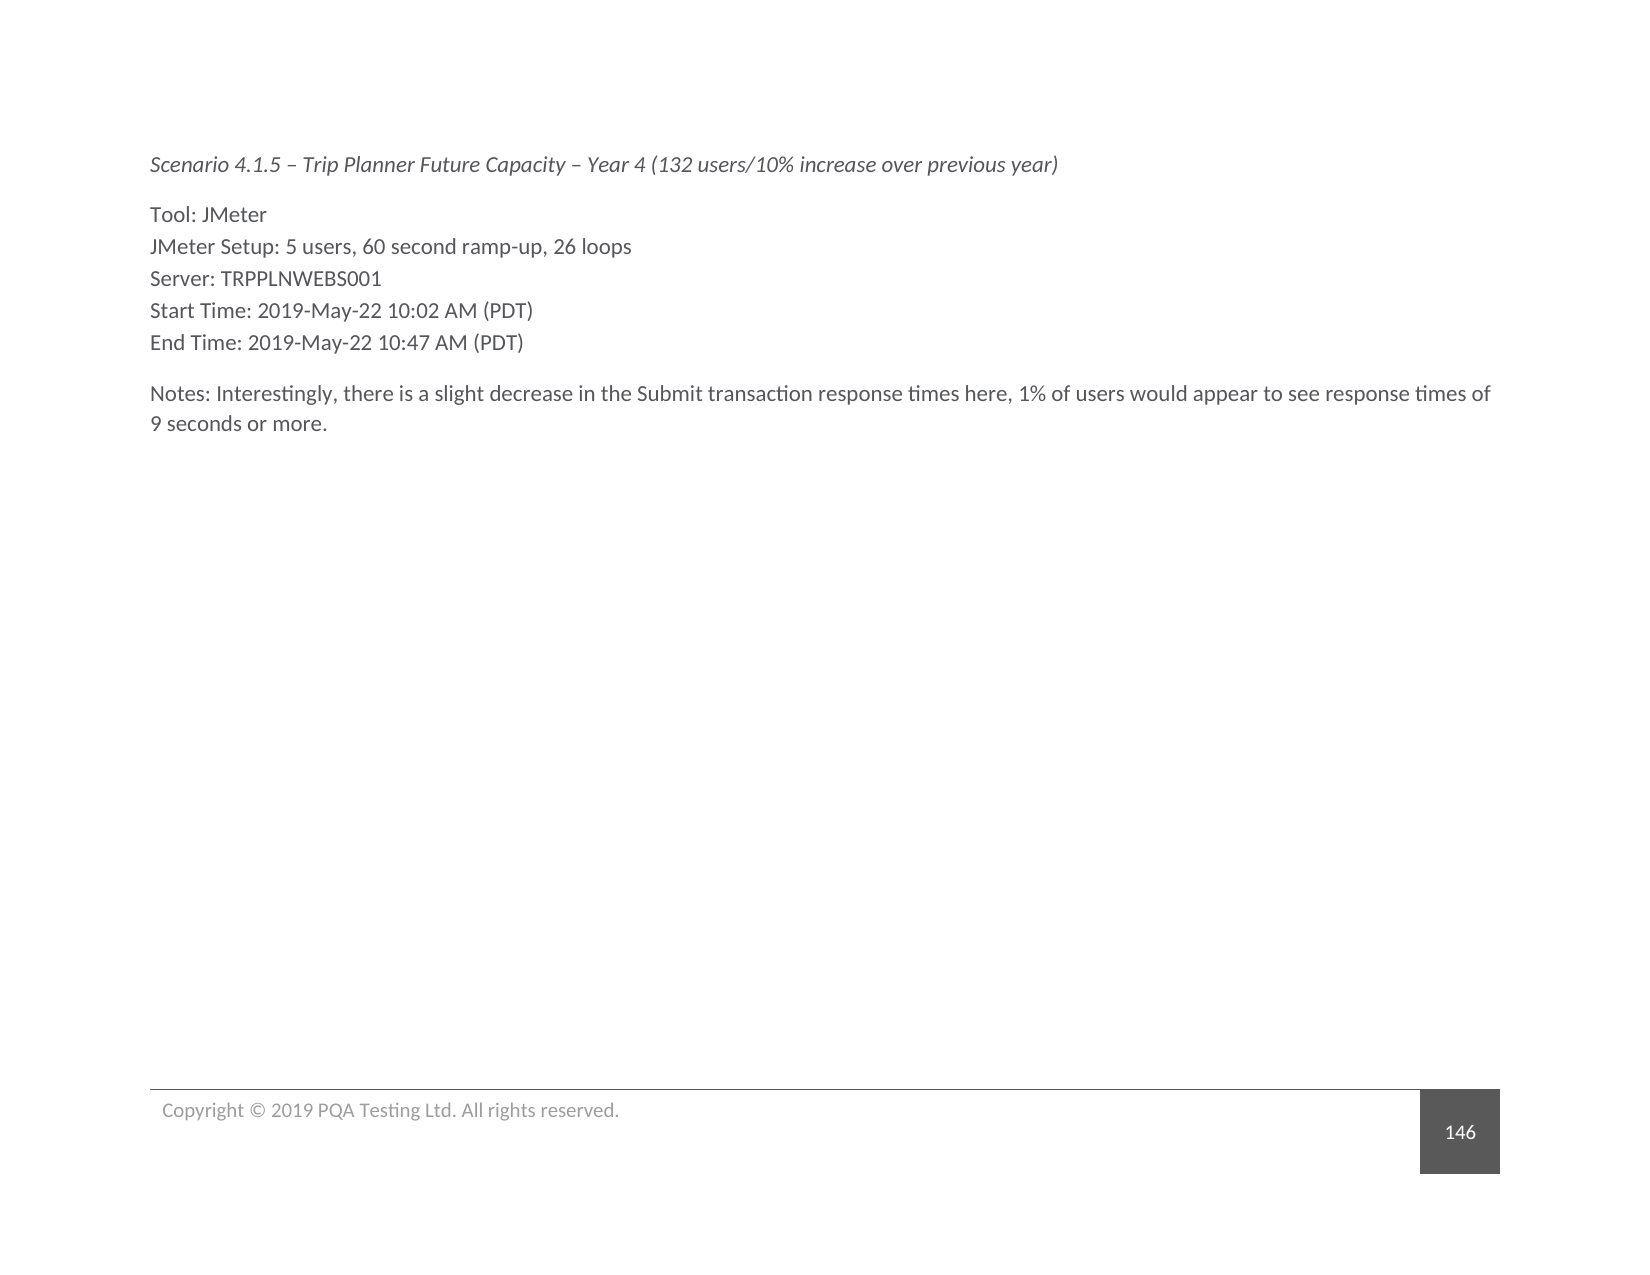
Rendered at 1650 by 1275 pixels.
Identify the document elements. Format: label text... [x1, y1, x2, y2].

text Notes: Interestingly, there is a slight decrease in the Submit transaction response times here, 1% of users would appear to see response times of 9 seconds or more. [150, 379, 1500, 437]
text Start Time: 2019-May-22 10:02 AM (PDT) [150, 296, 1500, 324]
text JMeter Setup: 5 users, 60 second ramp-up, 26 loops [150, 232, 1500, 261]
text End Time: 2019-May-22 10:47 AM (PDT) [150, 328, 1500, 356]
text Server: TRPPLNWEBS001 [150, 264, 1500, 292]
text Scenario 4.1.5 – Trip Planner Future Capacity – Year 4 (132 users/10% increase over previous year) [150, 150, 1500, 178]
text Tool: JMeter [150, 201, 1500, 229]
